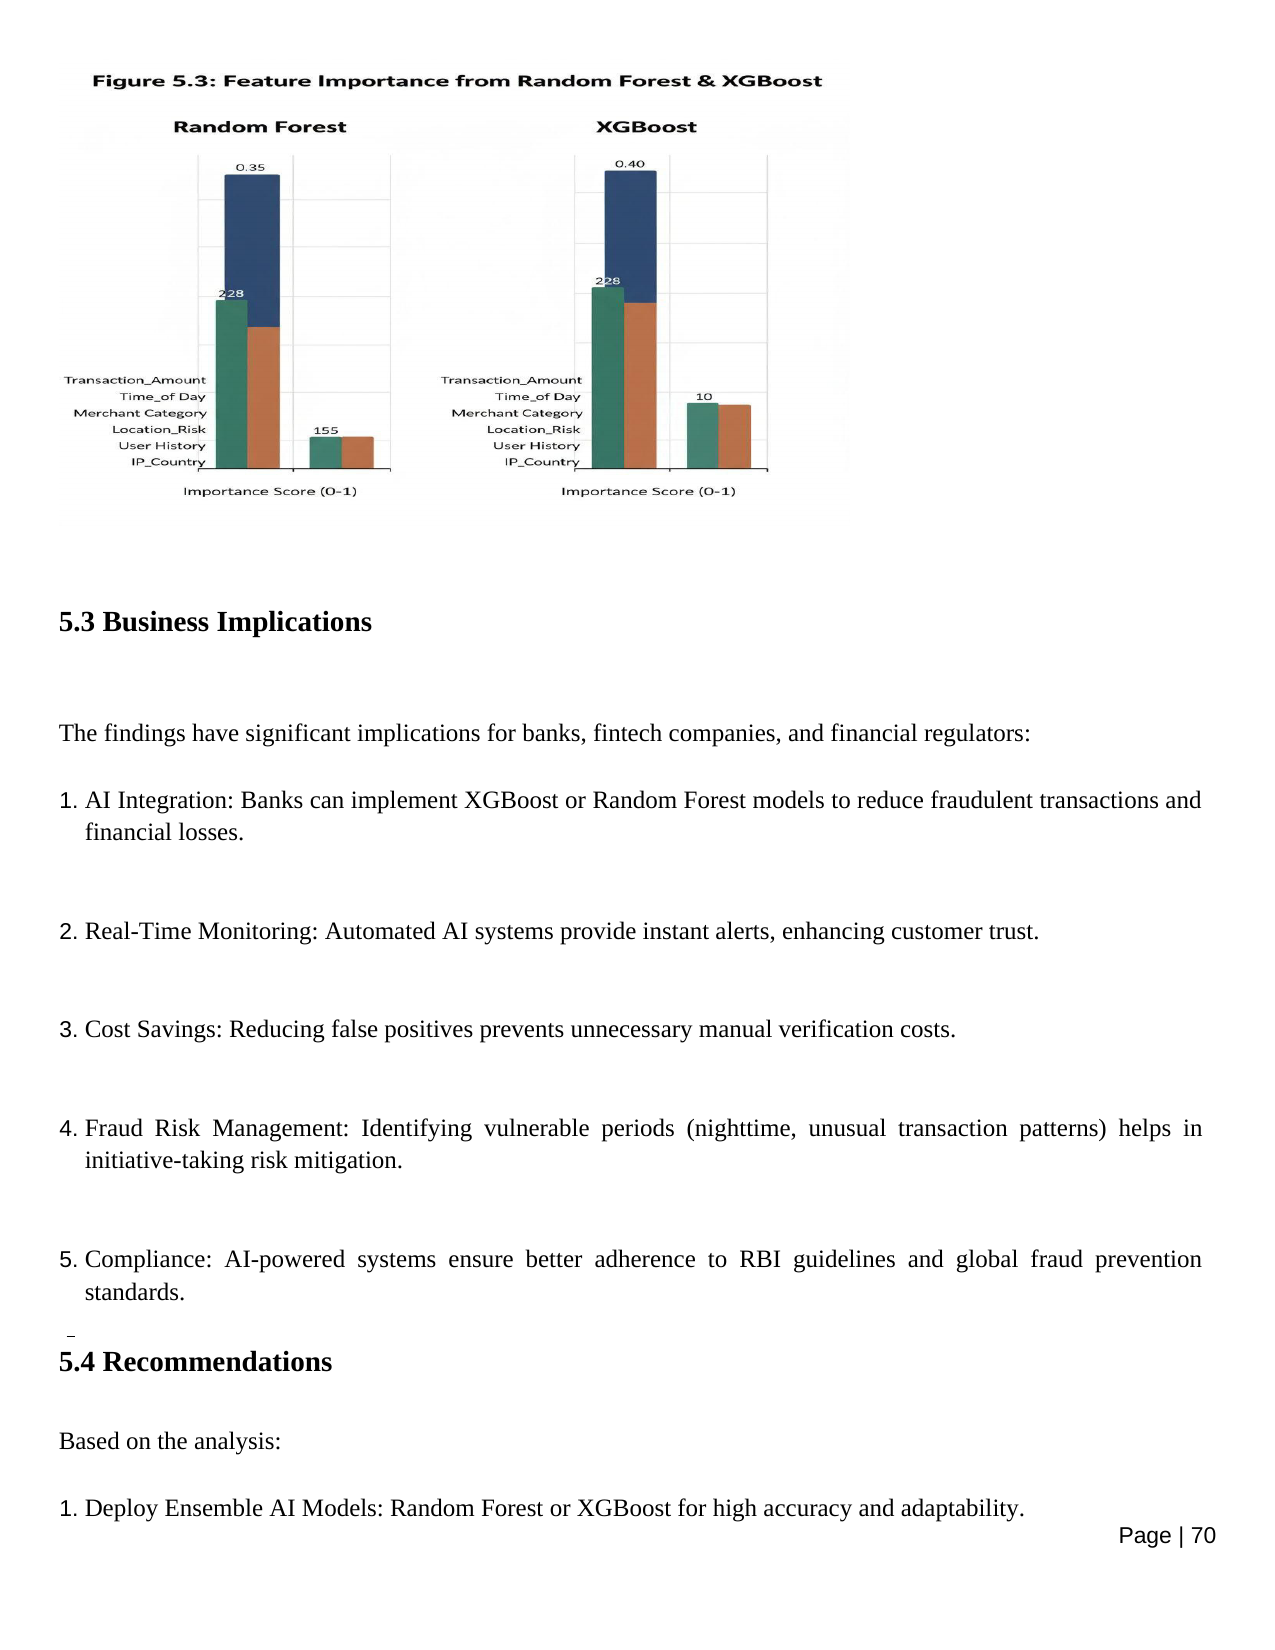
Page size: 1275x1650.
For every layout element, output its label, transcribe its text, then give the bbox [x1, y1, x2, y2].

text 5.4 Recommendations [58, 1344, 1203, 1378]
list Cost Savings: Reducing false positives prevents unnecessary manual verification costs. [59, 1014, 1203, 1043]
list Compliance: AI-powered systems ensure better adherence to RBI guidelines and global fraud prevention standards. [59, 1244, 1203, 1305]
picture [59, 59, 851, 526]
list Fraud Risk Management: Identifying vulnerable periods (nighttime, unusual transaction patterns) helps in initiative-taking risk mitigation. [59, 1113, 1203, 1174]
text Based on the analysis: [58, 1426, 1203, 1455]
text The findings have significant implications for banks, fintech companies, and financial regulators: [58, 718, 1203, 746]
list Real-Time Monitoring: Automated AI systems provide instant alerts, enhancing customer trust. [59, 916, 1203, 944]
list AI Integration: Banks can implement XGBoost or Random Forest models to reduce fraudulent transactions and financial losses. [59, 785, 1203, 846]
list Deploy Ensemble AI Models: Random Forest or XGBoost for high accuracy and adaptability. [59, 1493, 1203, 1522]
text 5.3 Business Implications [58, 604, 1203, 638]
